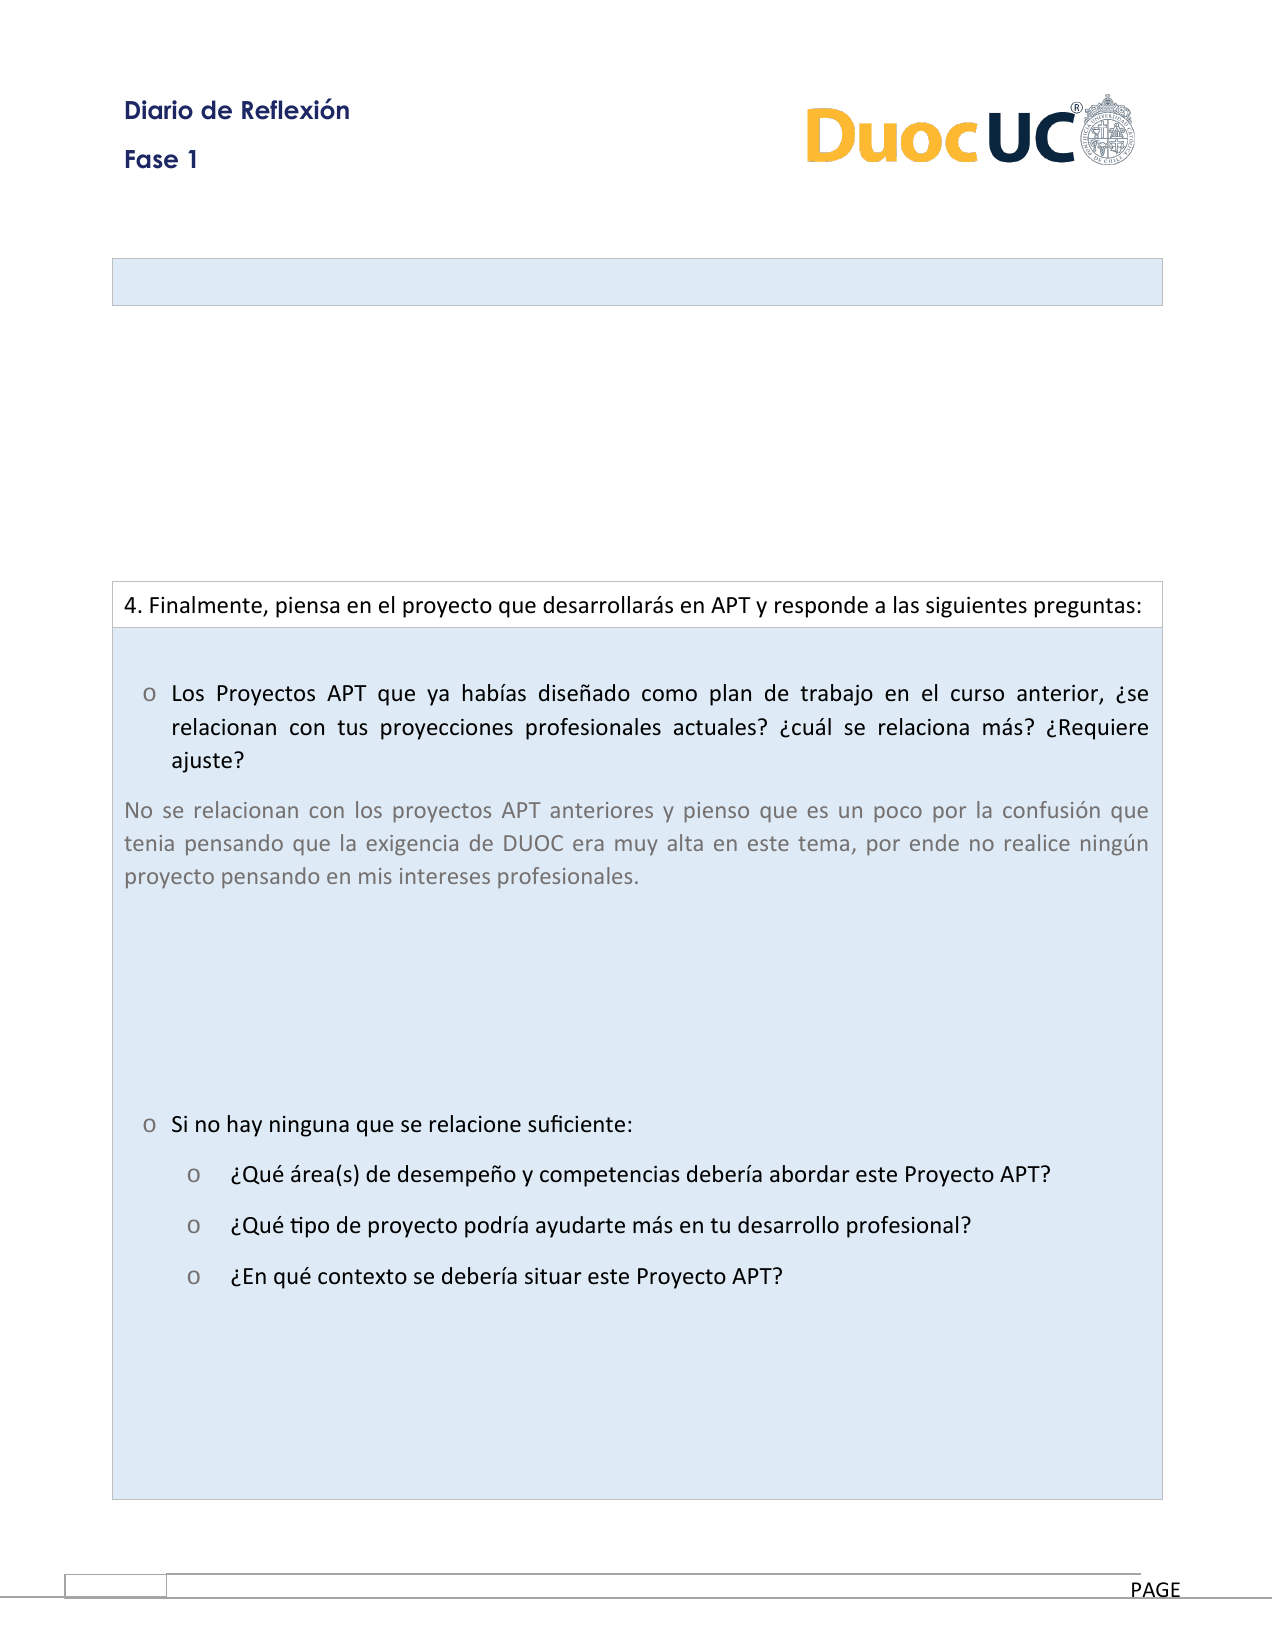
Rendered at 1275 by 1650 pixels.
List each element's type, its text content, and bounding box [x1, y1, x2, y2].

picture [807, 94, 1135, 165]
table_header 4. Finalmente, piensa en el proyecto que desarrollarás en APT y responde a las siguientes preguntas: [113, 582, 1162, 627]
